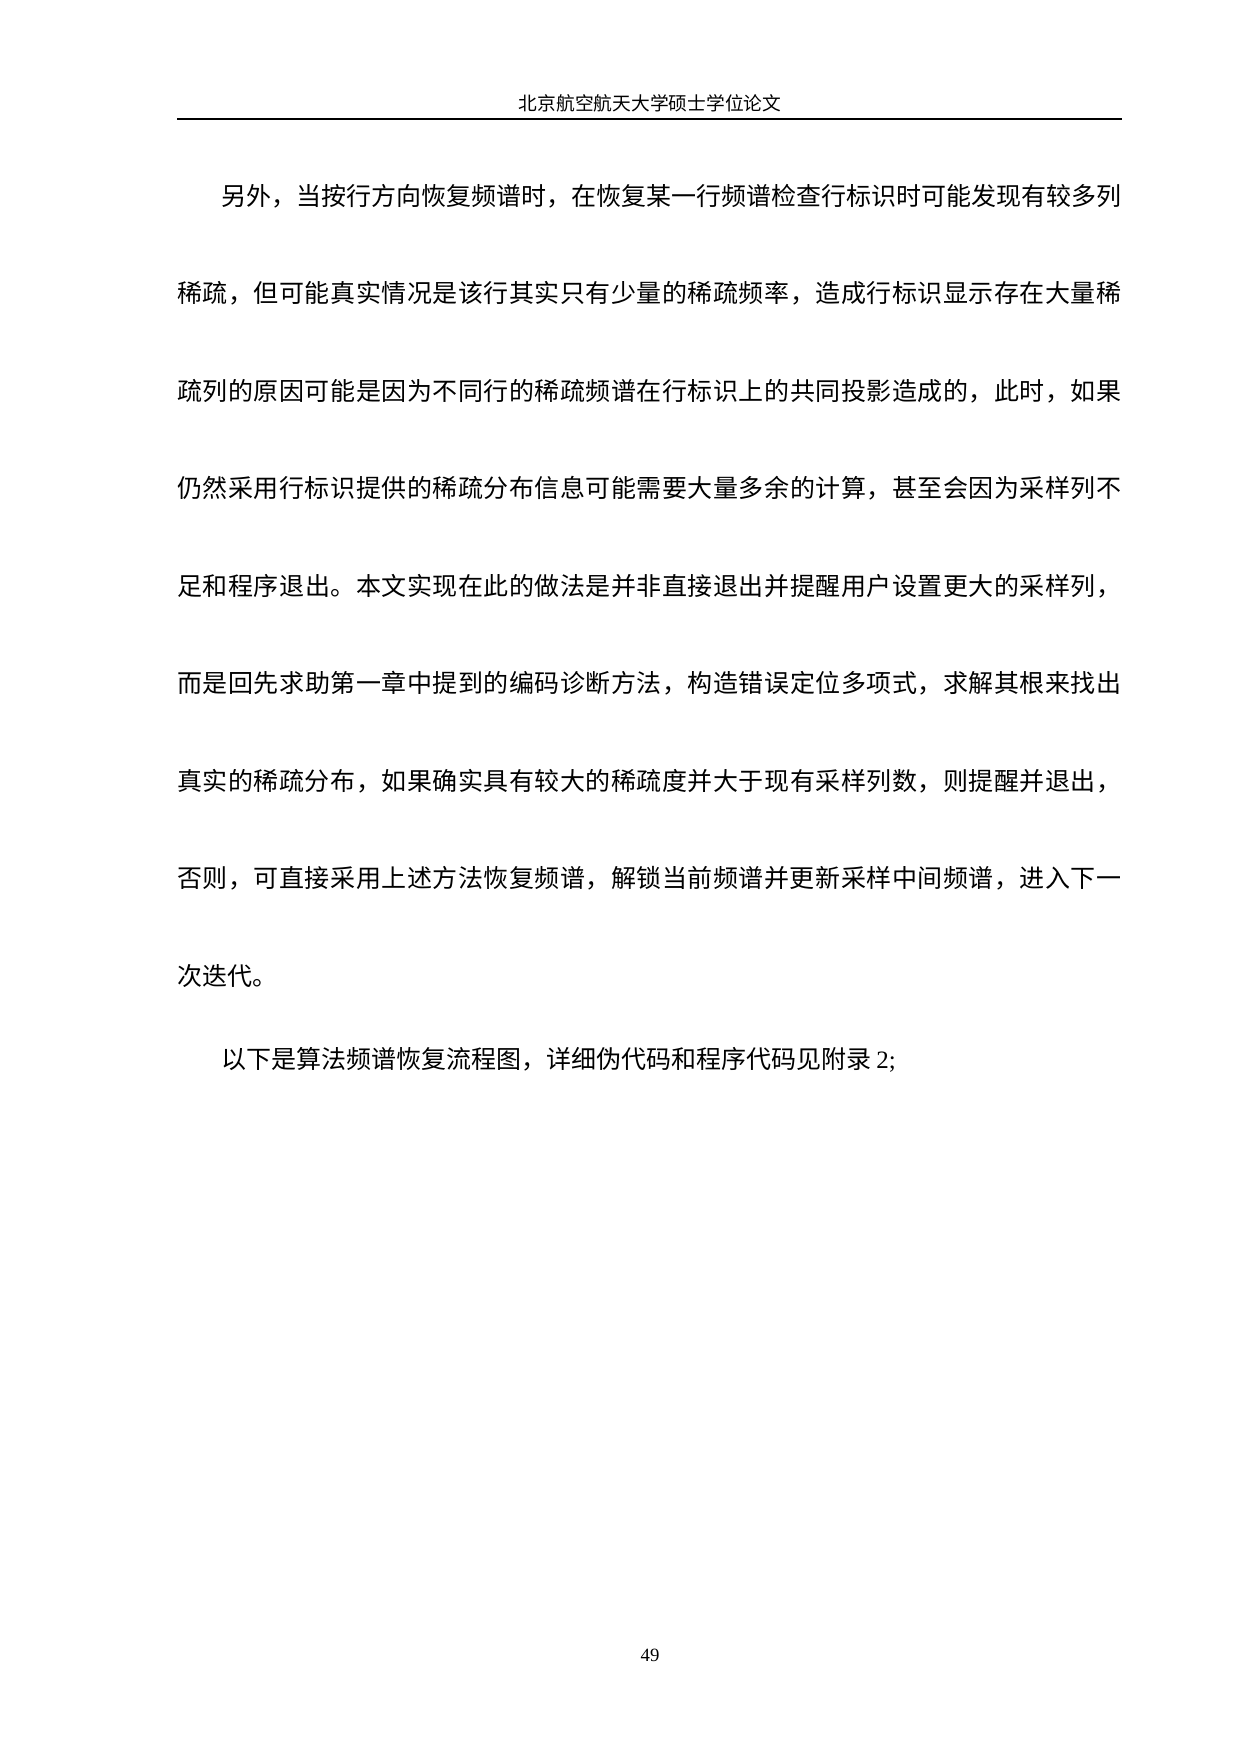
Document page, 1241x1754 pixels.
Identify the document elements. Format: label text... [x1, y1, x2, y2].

text 另外，当按行方向恢复频谱时，在恢复某一行频谱检查行标识时可能发现有较多列稀疏，但可能真实情况是该行其实只有少量的稀疏频率，造成行标识显示存在大量稀疏列的原因可能是因为不同行的稀疏频谱在行标识上的共同投影造成的，此时，如果仍然采用行标识提供的稀疏分布信息可能需要大量多余的计算，甚至会因为采样列不足和程序退出。本文实现在此的做法是并非直接退出并提醒用户设置更大的采样列，而是回先求助第一章中提到的编码诊断方法，构造错误定位多项式，求解其根来找出真实的稀疏分布，如果确实具有较大的稀疏度并大于现有采样列数，则提醒并退出，否则，可直接采用上述方法恢复频谱，解锁当前频谱并更新采样中间频谱，进入下一次迭代。 [177, 162, 1122, 1007]
text 以下是算法频谱恢复流程图，详细伪代码和程序代码见附录2; [177, 1025, 1122, 1090]
